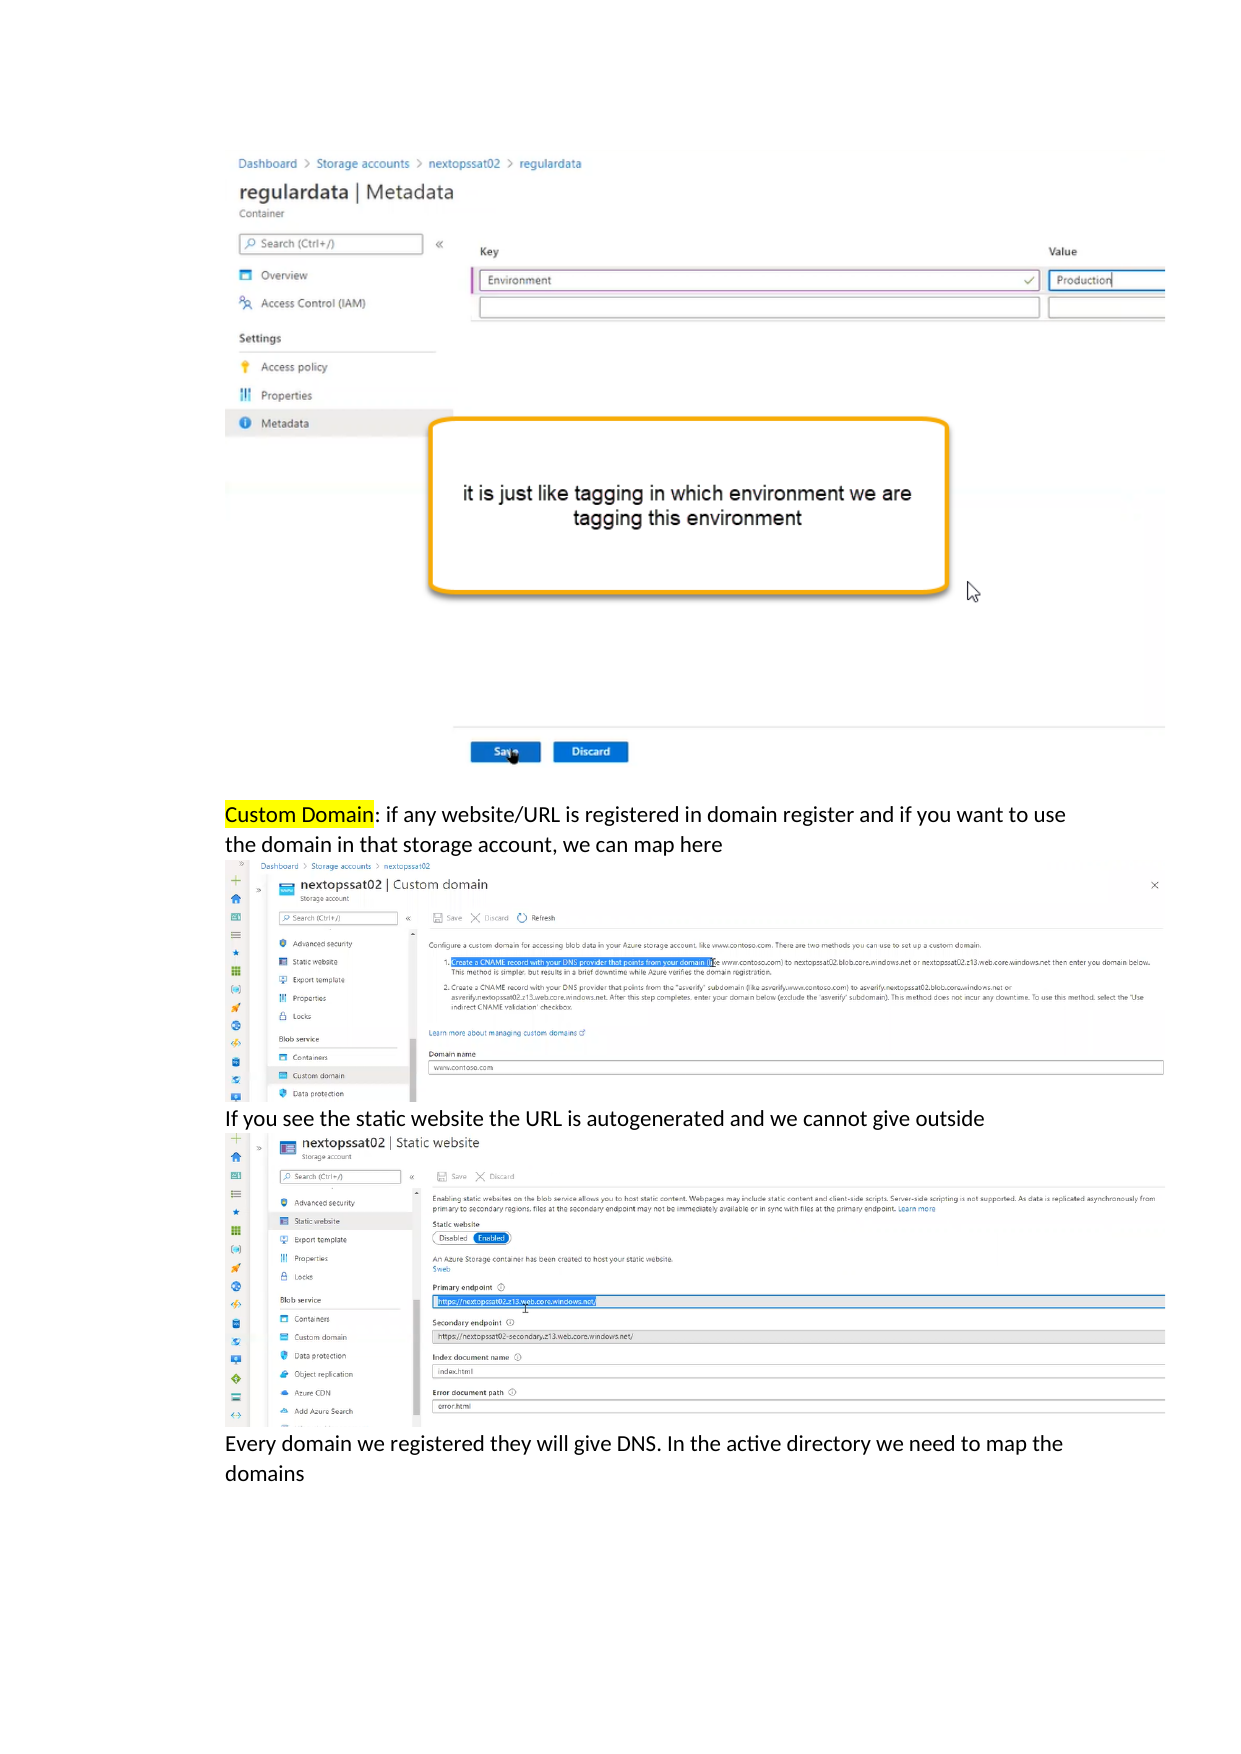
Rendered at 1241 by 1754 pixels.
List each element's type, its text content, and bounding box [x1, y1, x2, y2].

list Custom Domain: if any website/URL is registered in domain register and if you want to use the domain in that storage account, we can map here [225, 800, 1090, 858]
picture [225, 1133, 1166, 1427]
list Every domain we registered they will give DNS. In the active directory we need to map the domains [225, 1429, 1090, 1487]
picture [225, 860, 1166, 1102]
list If you see the static website the URL is autogenerated and we cannot give outside [225, 1104, 1090, 1132]
picture [225, 150, 1166, 768]
